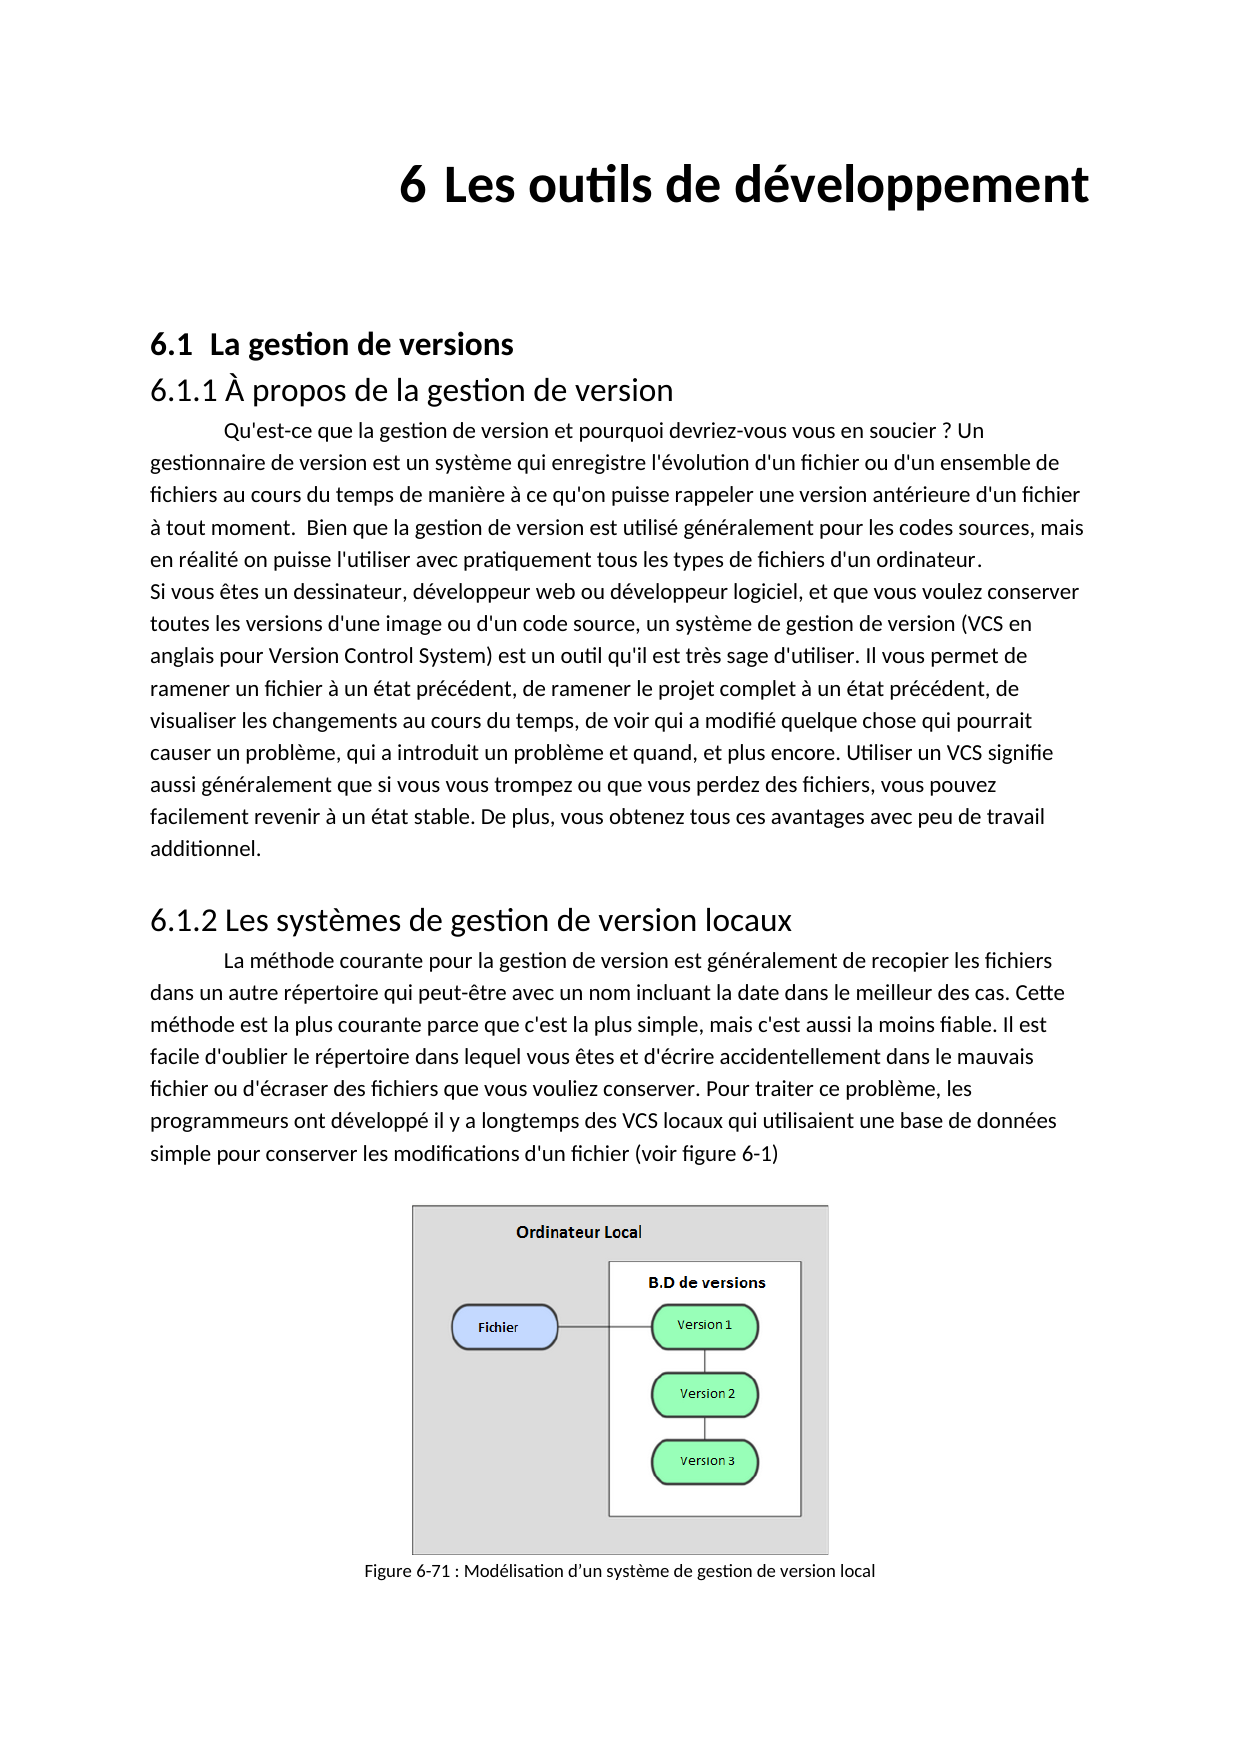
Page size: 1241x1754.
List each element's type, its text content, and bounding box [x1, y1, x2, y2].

subtitle Les outils de développement [150, 150, 1090, 216]
subtitle À propos de la gestion de version [150, 369, 1090, 410]
text La méthode courante pour la gestion de version est généralement de recopier les fichiers dans un autre répertoire qui peut-être avec un nom incluant la date dans le meilleur des cas. Cette méthode est la plus courante parce que c'est la plus simple, mais c'est aussi la moins fiable. Il est facile d'oublier le répertoire dans lequel vous êtes et d'écrire accidentellement dans le mauvais fichier ou d'écraser des fichiers que vous vouliez conserver. Pour traiter ce problème, les programmeurs ont développé il y a longtemps des VCS locaux qui utilisaient une base de données simple pour conserver les modifications d'un fichier (voir figure 6-1) [150, 946, 1090, 1167]
subtitle Les systèmes de gestion de version locaux [150, 899, 1090, 940]
text Qu'est-ce que la gestion de version et pourquoi devriez-vous vous en soucier ? Un gestionnaire de version est un système qui enregistre l'évolution d'un fichier ou d'un ensemble de fichiers au cours du temps de manière à ce qu'on puisse rappeler une version antérieure d'un fichier à tout moment. Bien que la gestion de version est utilisé généralement pour les codes sources, mais en réalité on puisse l'utiliser avec pratiquement tous les types de fichiers d'un ordinateur. [150, 416, 1090, 573]
picture [412, 1203, 829, 1555]
subtitle La gestion de versions [150, 323, 1090, 363]
text Si vous êtes un dessinateur, développeur web ou développeur logiciel, et que vous voulez conserver toutes les versions d'une image ou d'un code source, un système de gestion de version (VCS en anglais pour Version Control System) est un outil qu'il est très sage d'utiliser. Il vous permet de ramener un fichier à un état précédent, de ramener le projet complet à un état précédent, de visualiser les changements au cours du temps, de voir qui a modifié quelque chose qui pourrait causer un problème, qui a introduit un problème et quand, et plus encore. Utiliser un VCS signifie aussi généralement que si vous vous trompez ou que vous perdez des fichiers, vous pouvez facilement revenir à un état stable. De plus, vous obtenez tous ces avantages avec peu de travail additionnel. [150, 577, 1090, 863]
